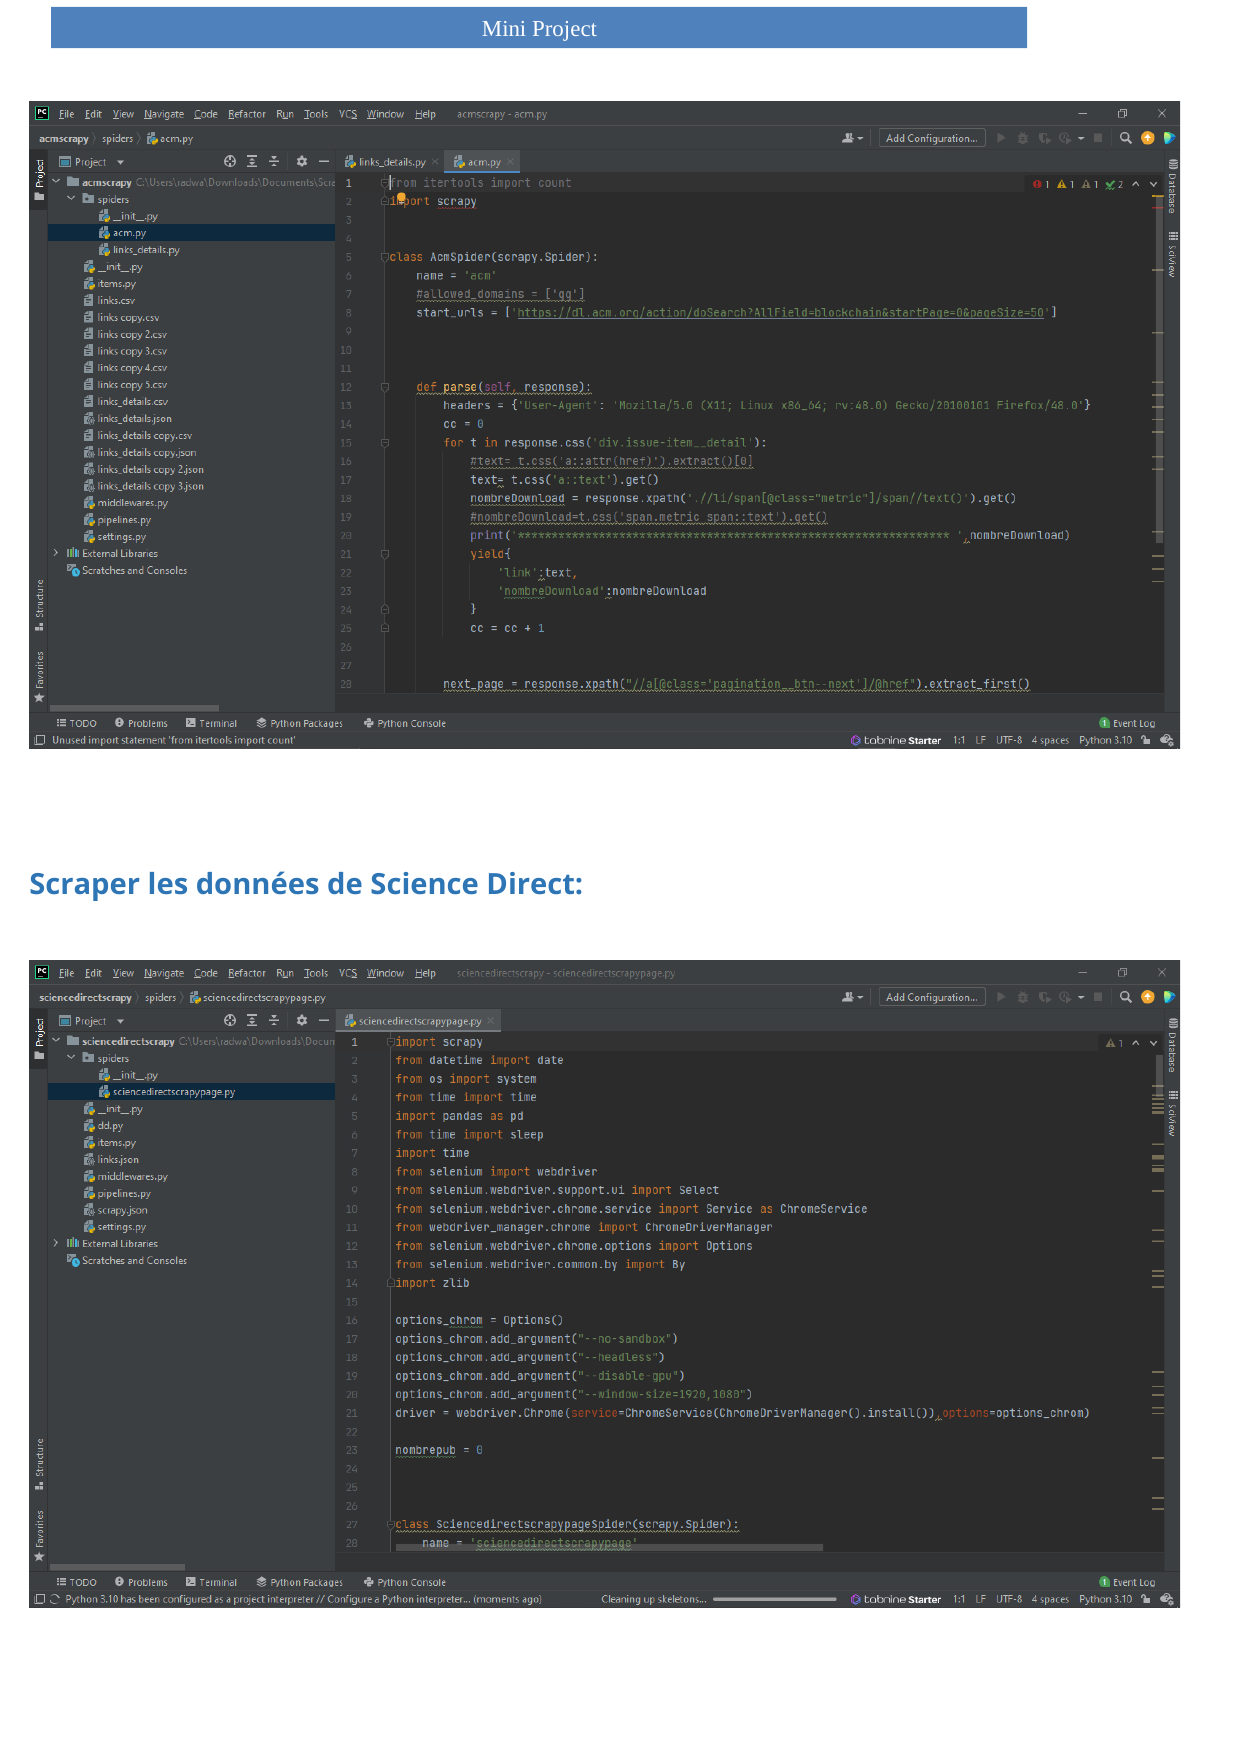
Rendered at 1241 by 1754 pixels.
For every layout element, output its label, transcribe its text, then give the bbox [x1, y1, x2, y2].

picture [29, 101, 1181, 749]
picture [29, 960, 1181, 1608]
text Scraper les données de Science Direct: [29, 863, 1180, 903]
